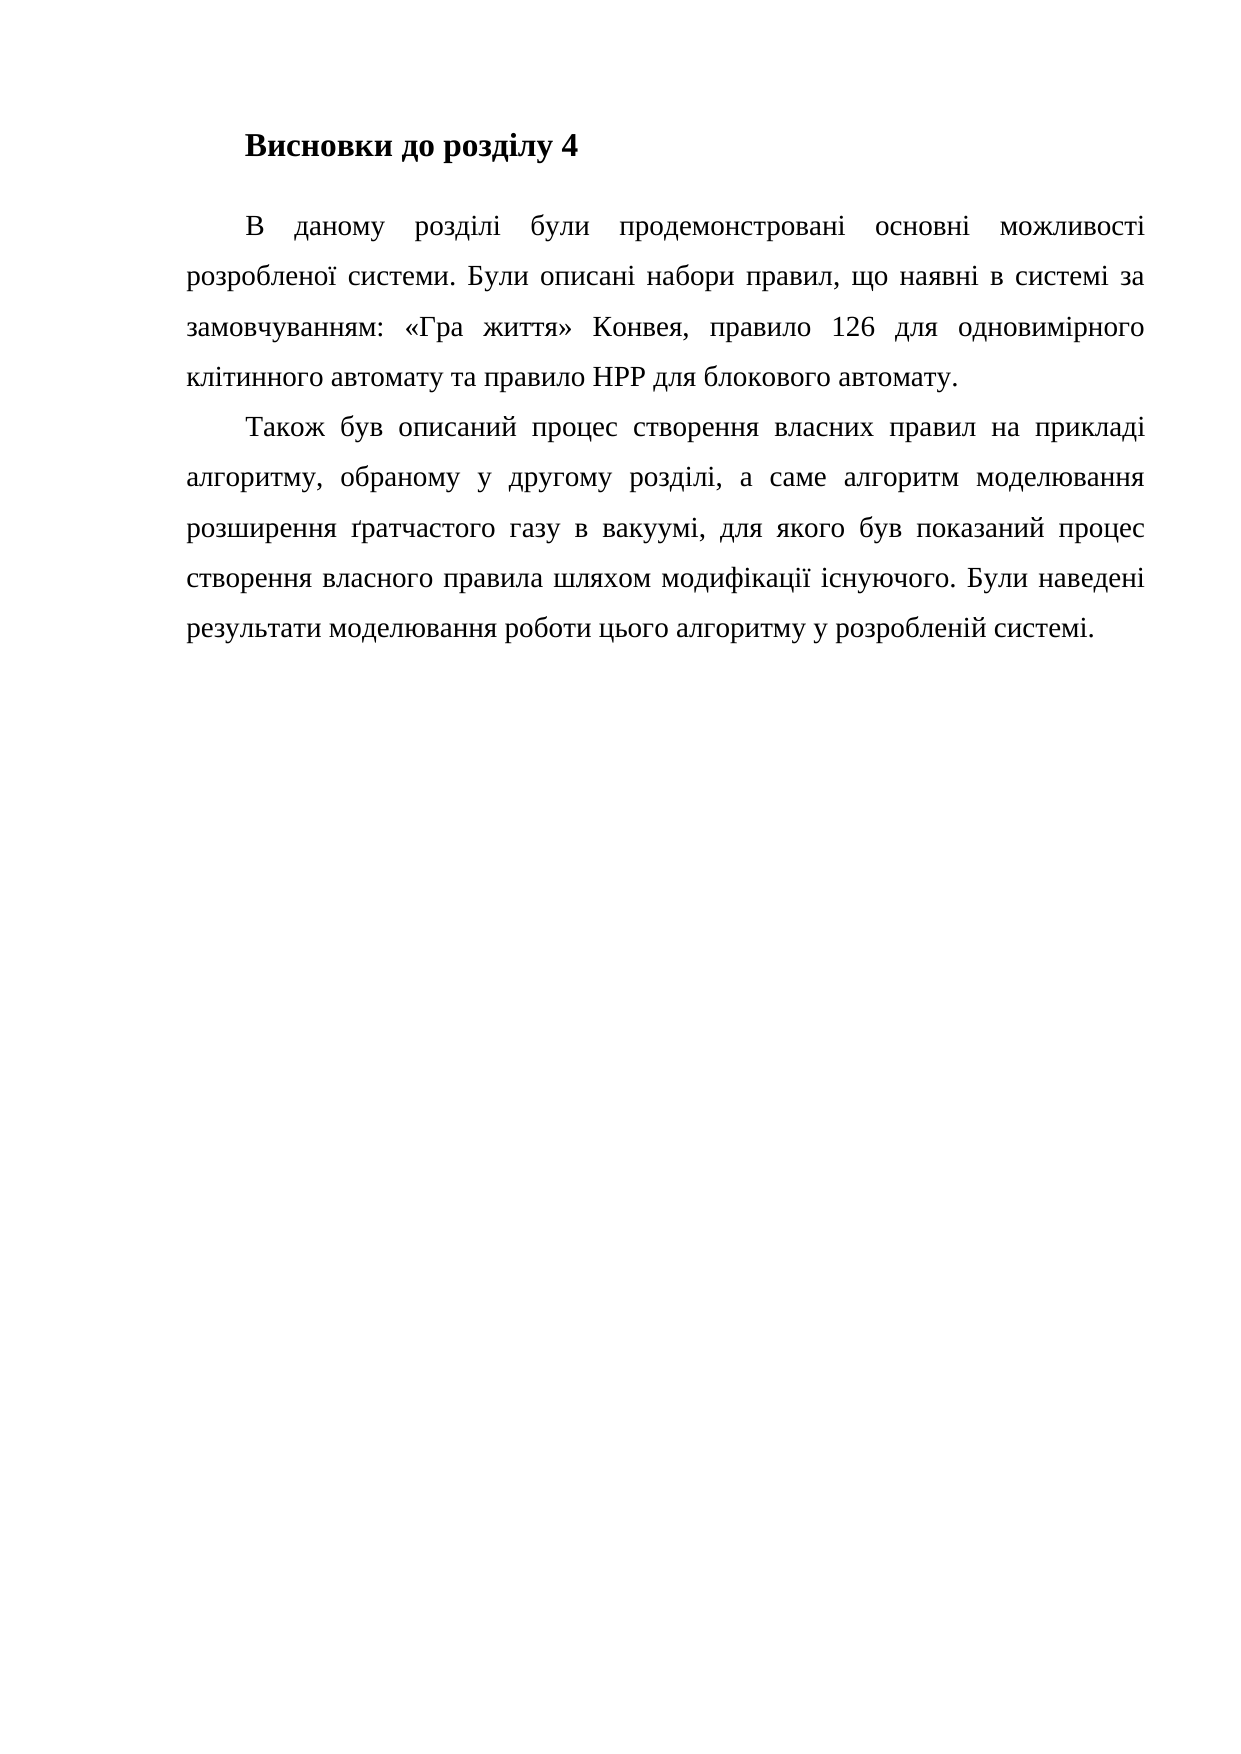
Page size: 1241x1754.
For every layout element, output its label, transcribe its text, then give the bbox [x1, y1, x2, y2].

text В даному розділі були продемонстровані основні можливості розробленої системи. Були описані набори правил, що наявні в системі за замовчуванням: «Гра життя» Конвея, правило 126 для одновимірного клітинного автомату та правило HPP для блокового автомату. [186, 208, 1146, 392]
text Також був описаний процес створення власних правил на прикладі алгоритму, обраному у другому розділі, а саме алгоритм моделювання розширення ґратчастого газу в вакуумі, для якого був показаний процес створення власного правила шляхом модифікації існуючого. Були наведені результати моделювання роботи цього алгоритму у розробленій системі. [186, 409, 1146, 644]
subtitle Висновки до розділу 4 [186, 126, 1146, 164]
